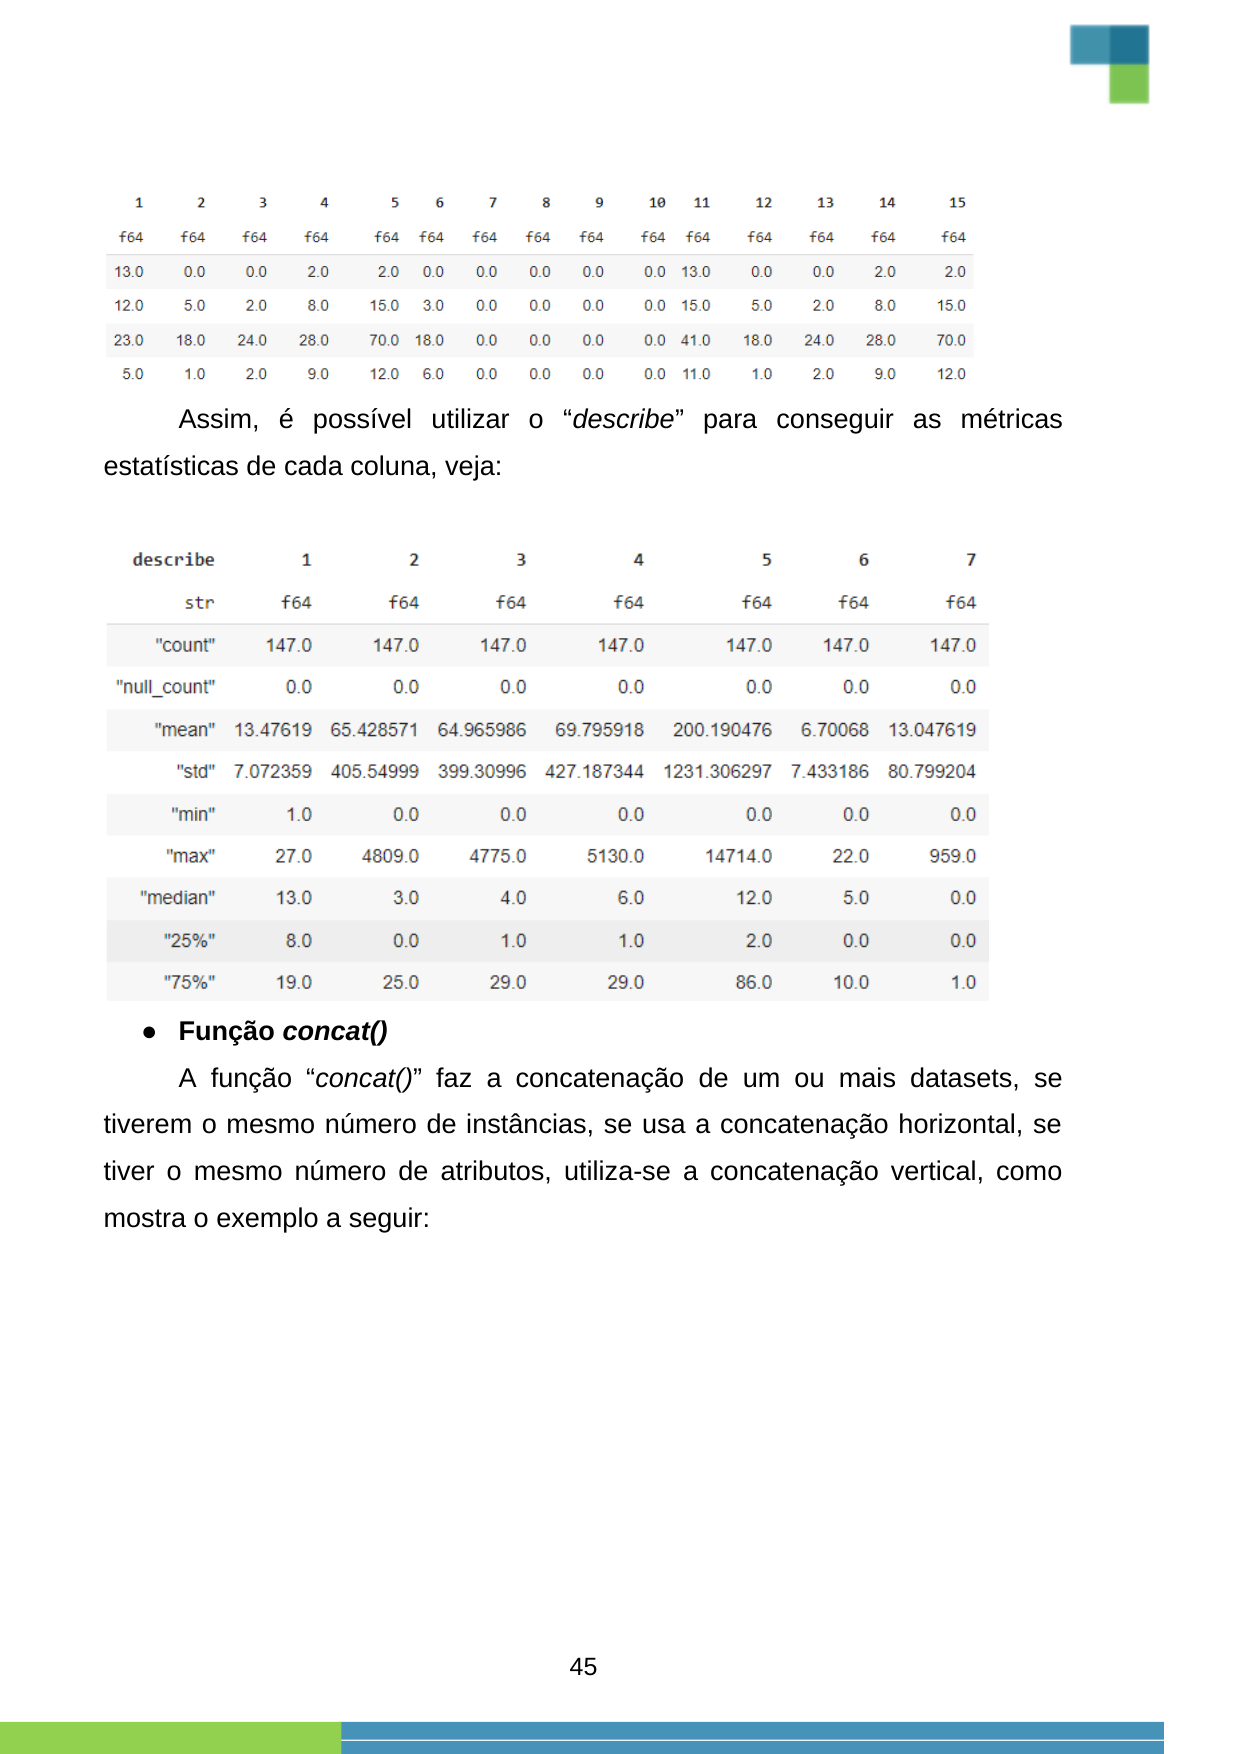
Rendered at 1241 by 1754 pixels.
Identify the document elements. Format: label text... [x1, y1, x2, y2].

picture [1066, 11, 1167, 124]
list Função concat() [141, 1015, 1063, 1046]
picture [103, 190, 989, 389]
picture [103, 540, 989, 1001]
text Assim, é possível utilizar o “describe” para conseguir as métricas estatísticas de cada coluna, veja: [103, 403, 1063, 481]
text A função “concat()” faz a concatenação de um ou mais datasets, se tiverem o mesmo número de instâncias, se usa a concatenação horizontal, se tiver o mesmo número de atributos, utiliza-se a concatenação vertical, como mostra o exemplo a seguir: [103, 1062, 1063, 1233]
